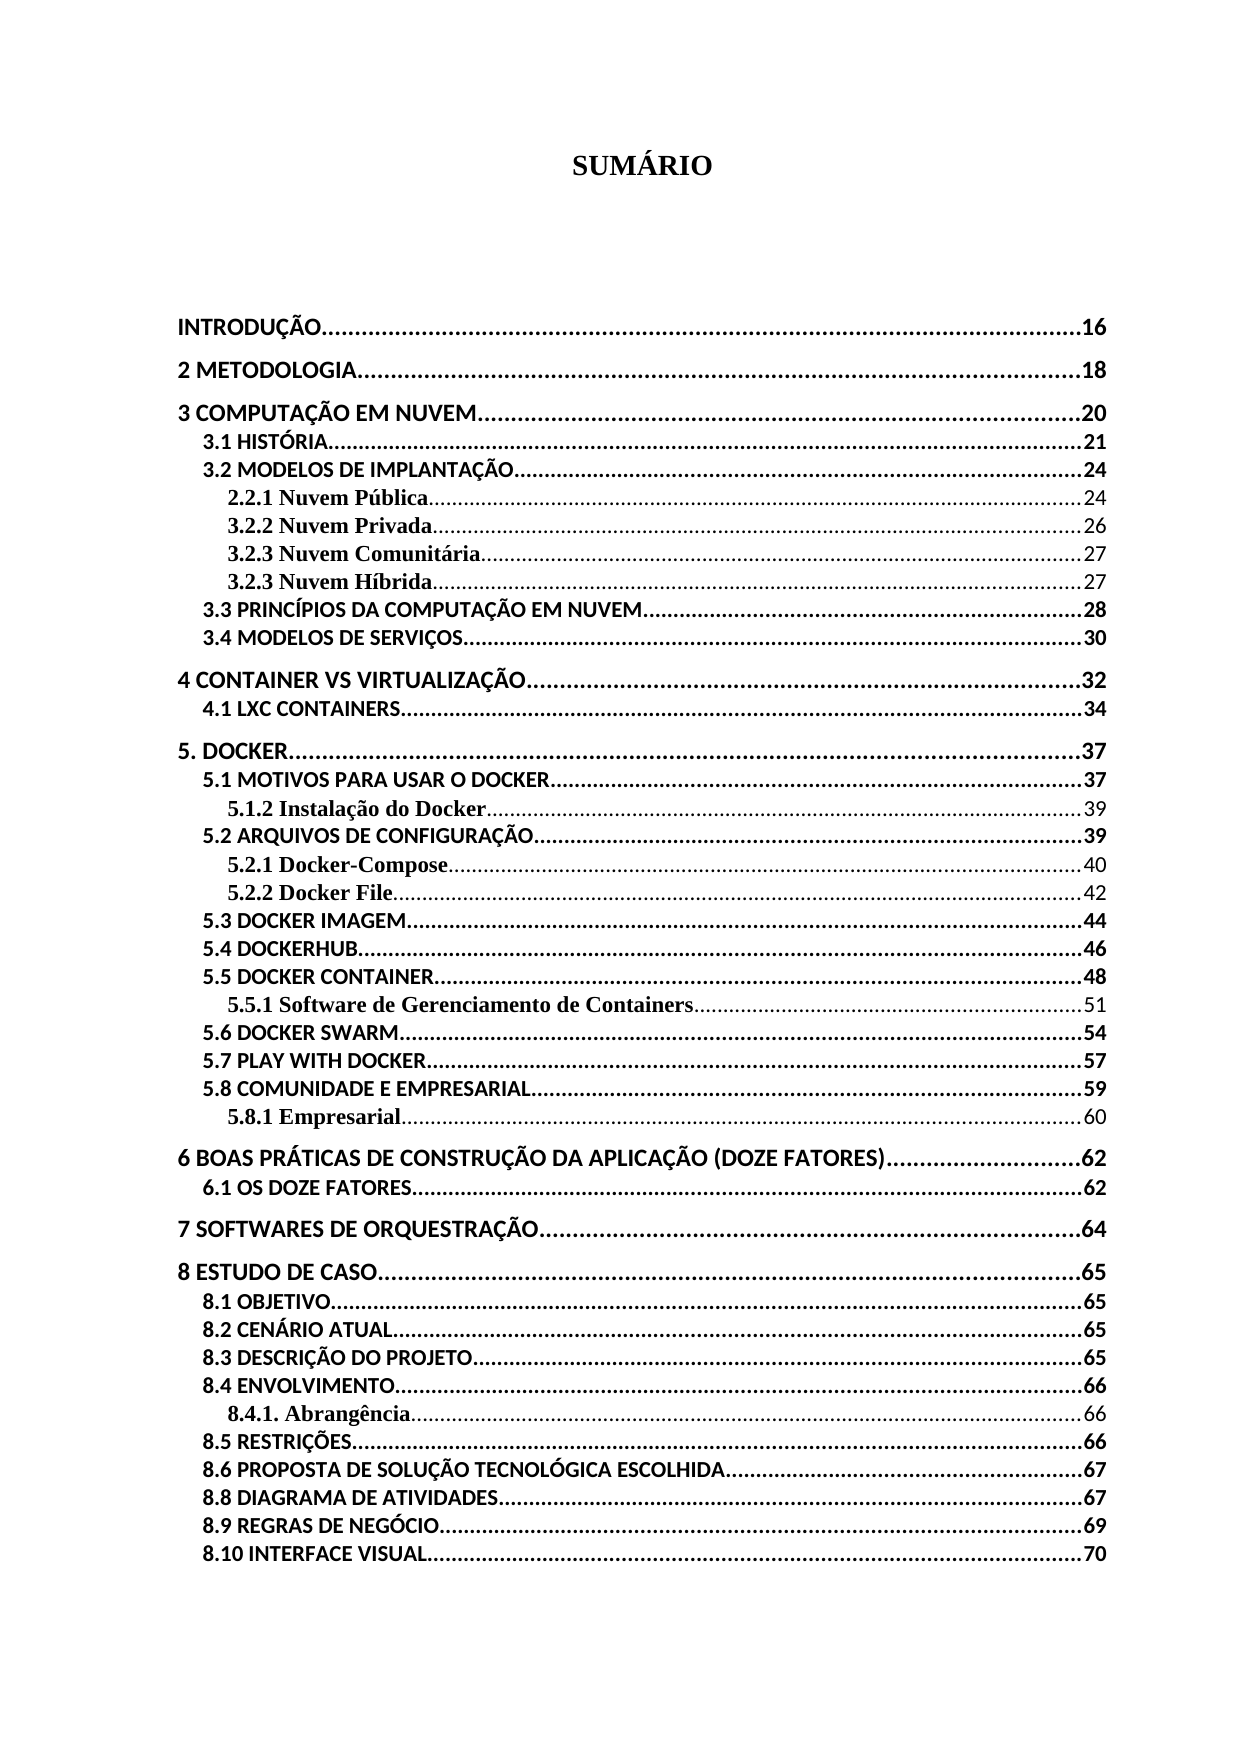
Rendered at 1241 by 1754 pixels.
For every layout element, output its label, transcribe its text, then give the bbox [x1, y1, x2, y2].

text SUMÁRIO [177, 148, 1107, 181]
